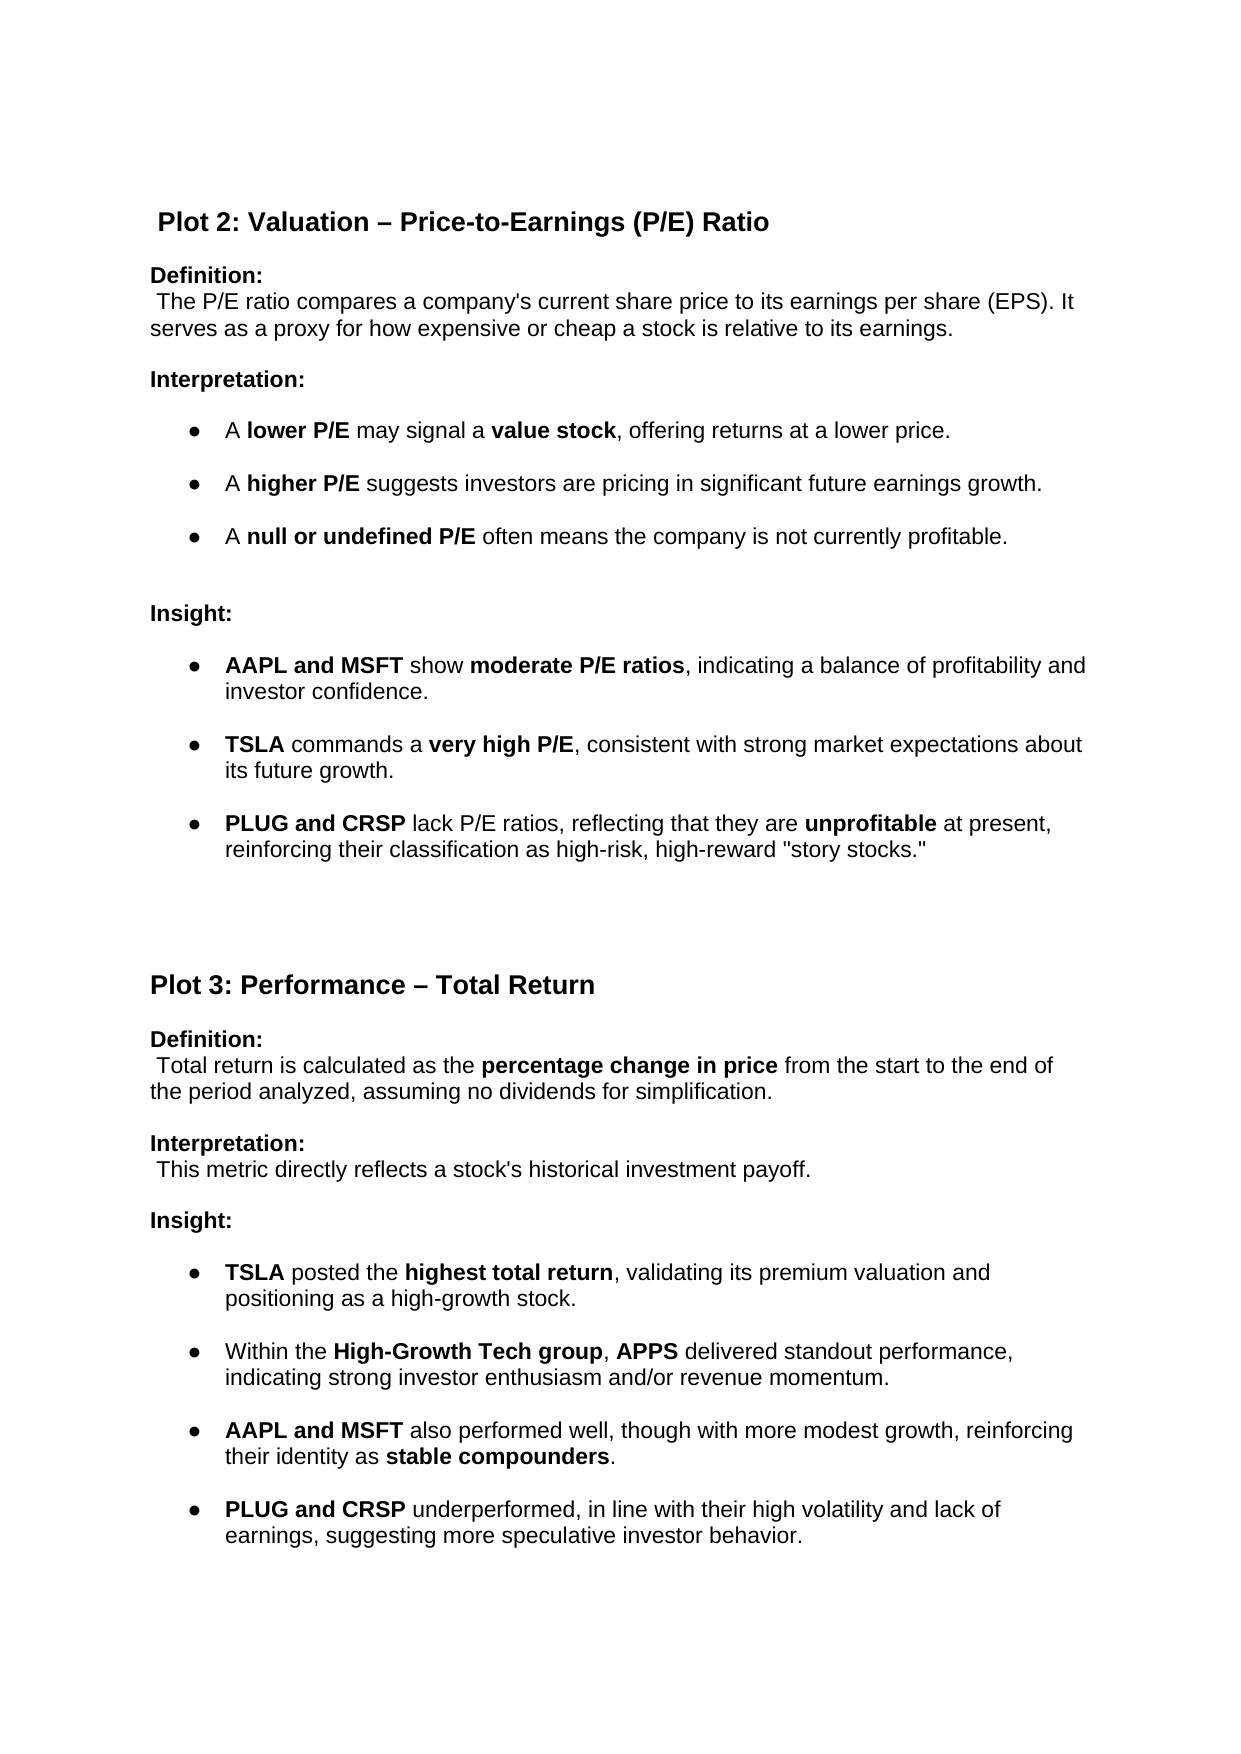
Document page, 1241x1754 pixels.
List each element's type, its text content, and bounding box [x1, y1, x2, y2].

list A higher P/E suggests investors are pricing in significant future earnings growth. [187, 470, 1090, 523]
text Interpretation: [150, 366, 1090, 392]
text Insight: [150, 600, 1090, 627]
list TSLA posted the highest total return, validating its premium valuation and positioning as a high-growth stock. [187, 1259, 1090, 1338]
subtitle Plot 3: Performance – Total Return [150, 969, 1090, 1001]
subtitle Plot 2: Valuation – Price-to-Earnings (P/E) Ratio [150, 206, 1090, 237]
list A lower P/E may signal a value stock, offering returns at a lower price. [187, 417, 1090, 470]
list PLUG and CRSP lack P/E ratios, reflecting that they are unprofitable at present, reinforcing their classification as high-risk, high-reward "story stocks." [187, 810, 1090, 889]
text Definition: Total return is calculated as the percentage change in price from the start to the end of the period analyzed, assuming no dividends for simplification. [150, 1026, 1090, 1105]
list A null or undefined P/E often means the company is not currently profitable. [187, 523, 1090, 575]
text Definition: The P/E ratio compares a company's current share price to its earnings per share (EPS). It serves as a proxy for how expensive or cheap a stock is relative to its earnings. [150, 262, 1090, 341]
list PLUG and CRSP underperformed, in line with their high volatility and lack of earnings, suggesting more speculative investor behavior. [187, 1496, 1090, 1575]
list AAPL and MSFT also performed well, though with more modest growth, reinforcing their identity as stable compounders. [187, 1417, 1090, 1496]
list AAPL and MSFT show moderate P/E ratios, indicating a balance of profitability and investor confidence. [187, 652, 1090, 731]
text Interpretation: This metric directly reflects a stock's historical investment payoff. [150, 1130, 1090, 1182]
text Insight: [150, 1207, 1090, 1234]
list TSLA commands a very high P/E, consistent with strong market expectations about its future growth. [187, 731, 1090, 810]
list Within the High-Growth Tech group, APPS delivered standout performance, indicating strong investor enthusiasm and/or revenue momentum. [187, 1338, 1090, 1417]
